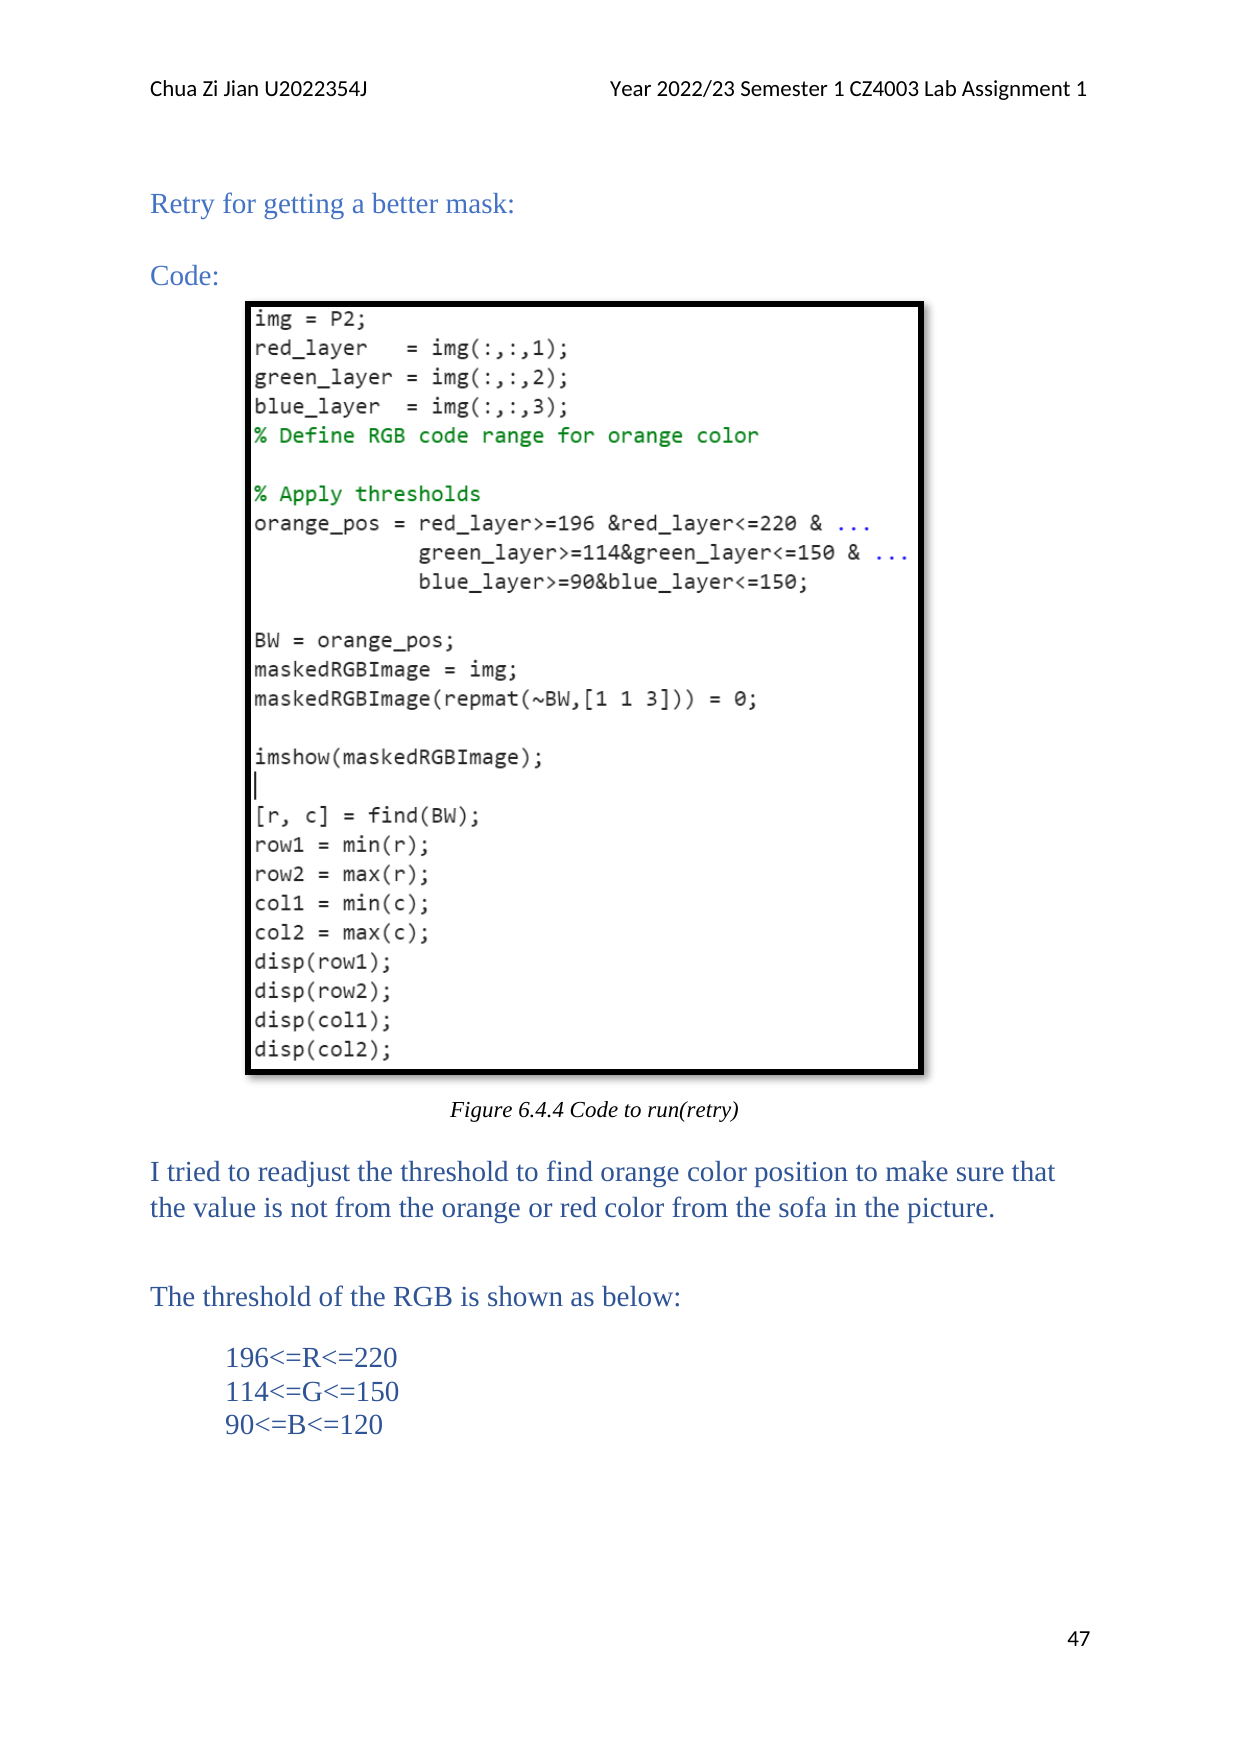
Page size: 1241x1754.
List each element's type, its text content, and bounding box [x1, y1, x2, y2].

text 114<=G<=150 [150, 1374, 1090, 1407]
text The threshold of the RGB is shown as below: [150, 1279, 1090, 1312]
text 196<=R<=220 [150, 1340, 1090, 1374]
list I tried to readjust the threshold to find orange color position to make sure that the value is not from the orange or red color from the sofa in the picture. [150, 1154, 1090, 1223]
text 90<=B<=120 [150, 1407, 1090, 1441]
picture [251, 307, 918, 1069]
list Code: [150, 258, 1090, 292]
list Retry for getting a better mask: [150, 186, 1090, 220]
